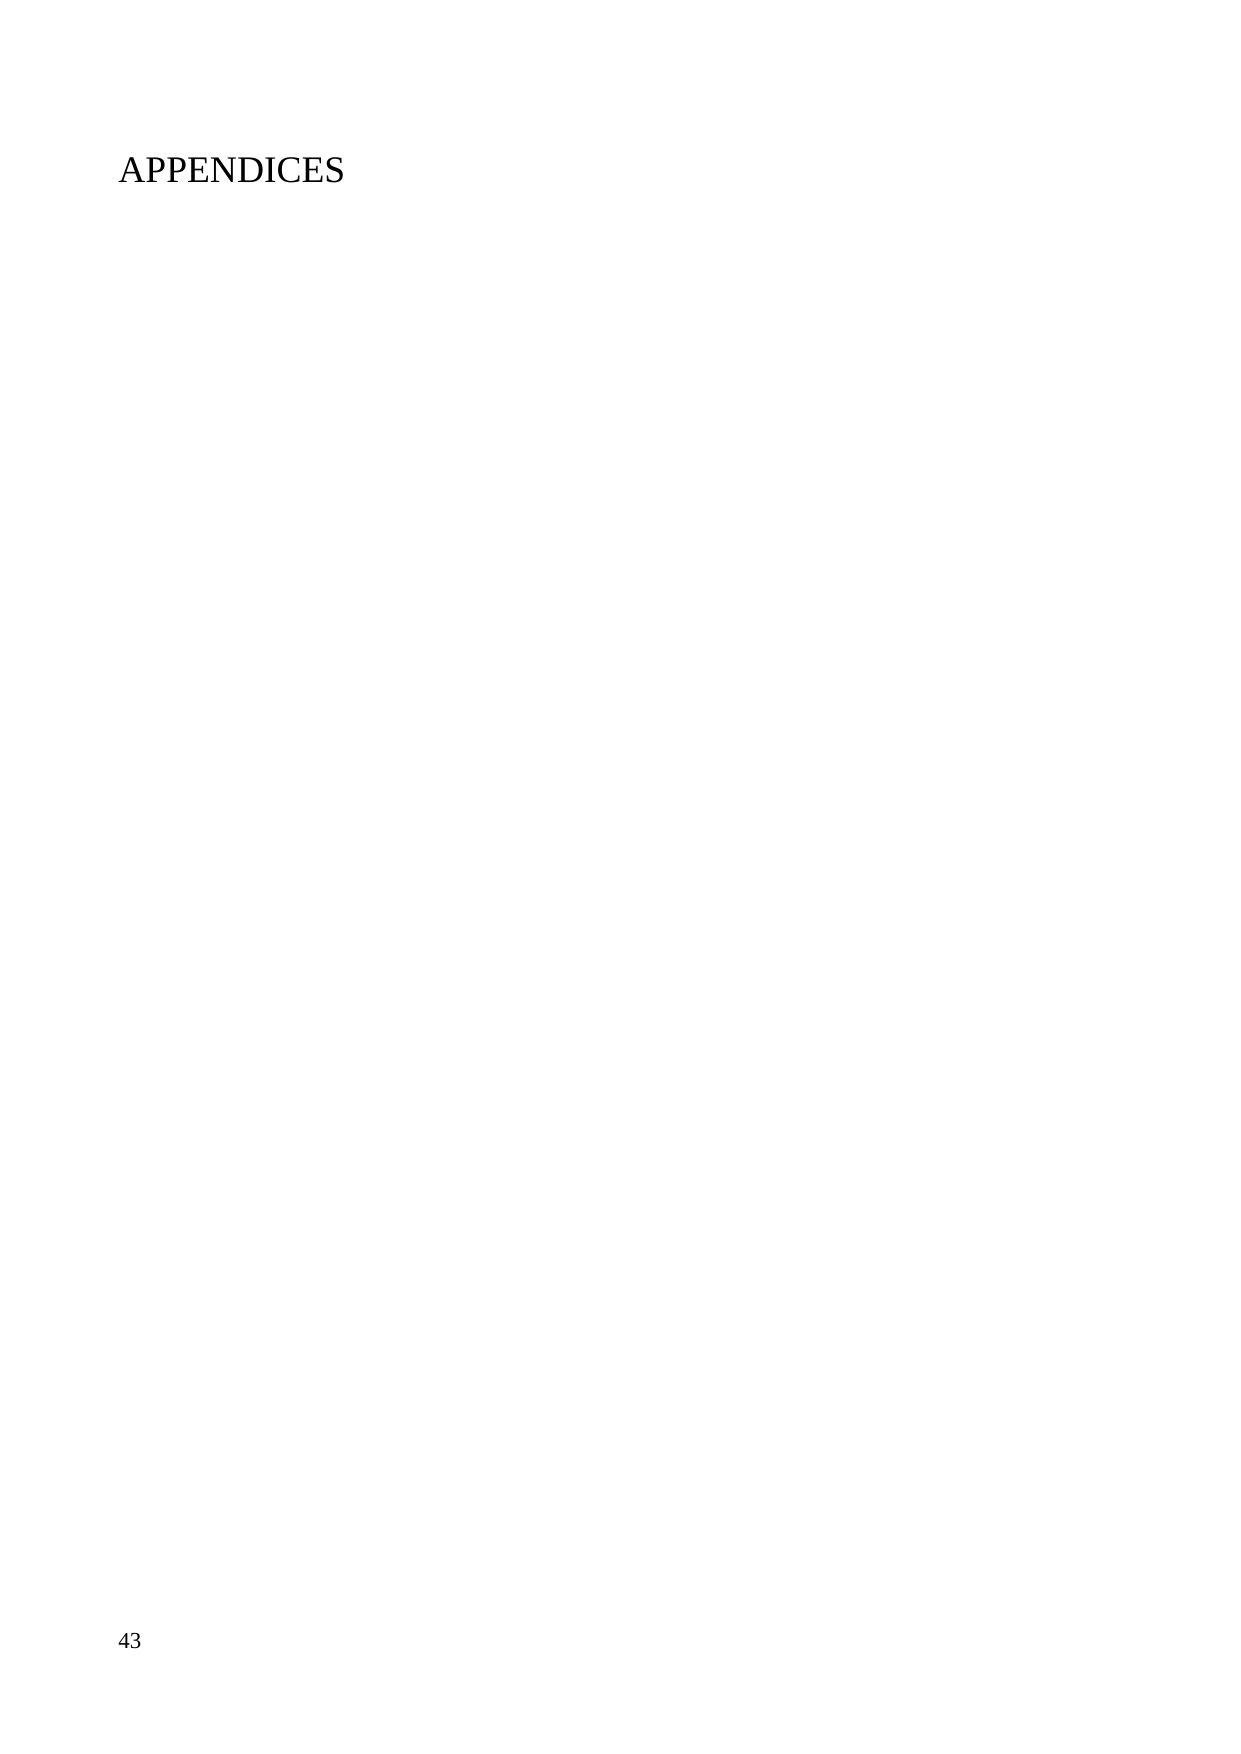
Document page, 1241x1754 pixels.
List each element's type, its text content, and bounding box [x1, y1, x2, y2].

text APPENDICES [118, 148, 1122, 191]
